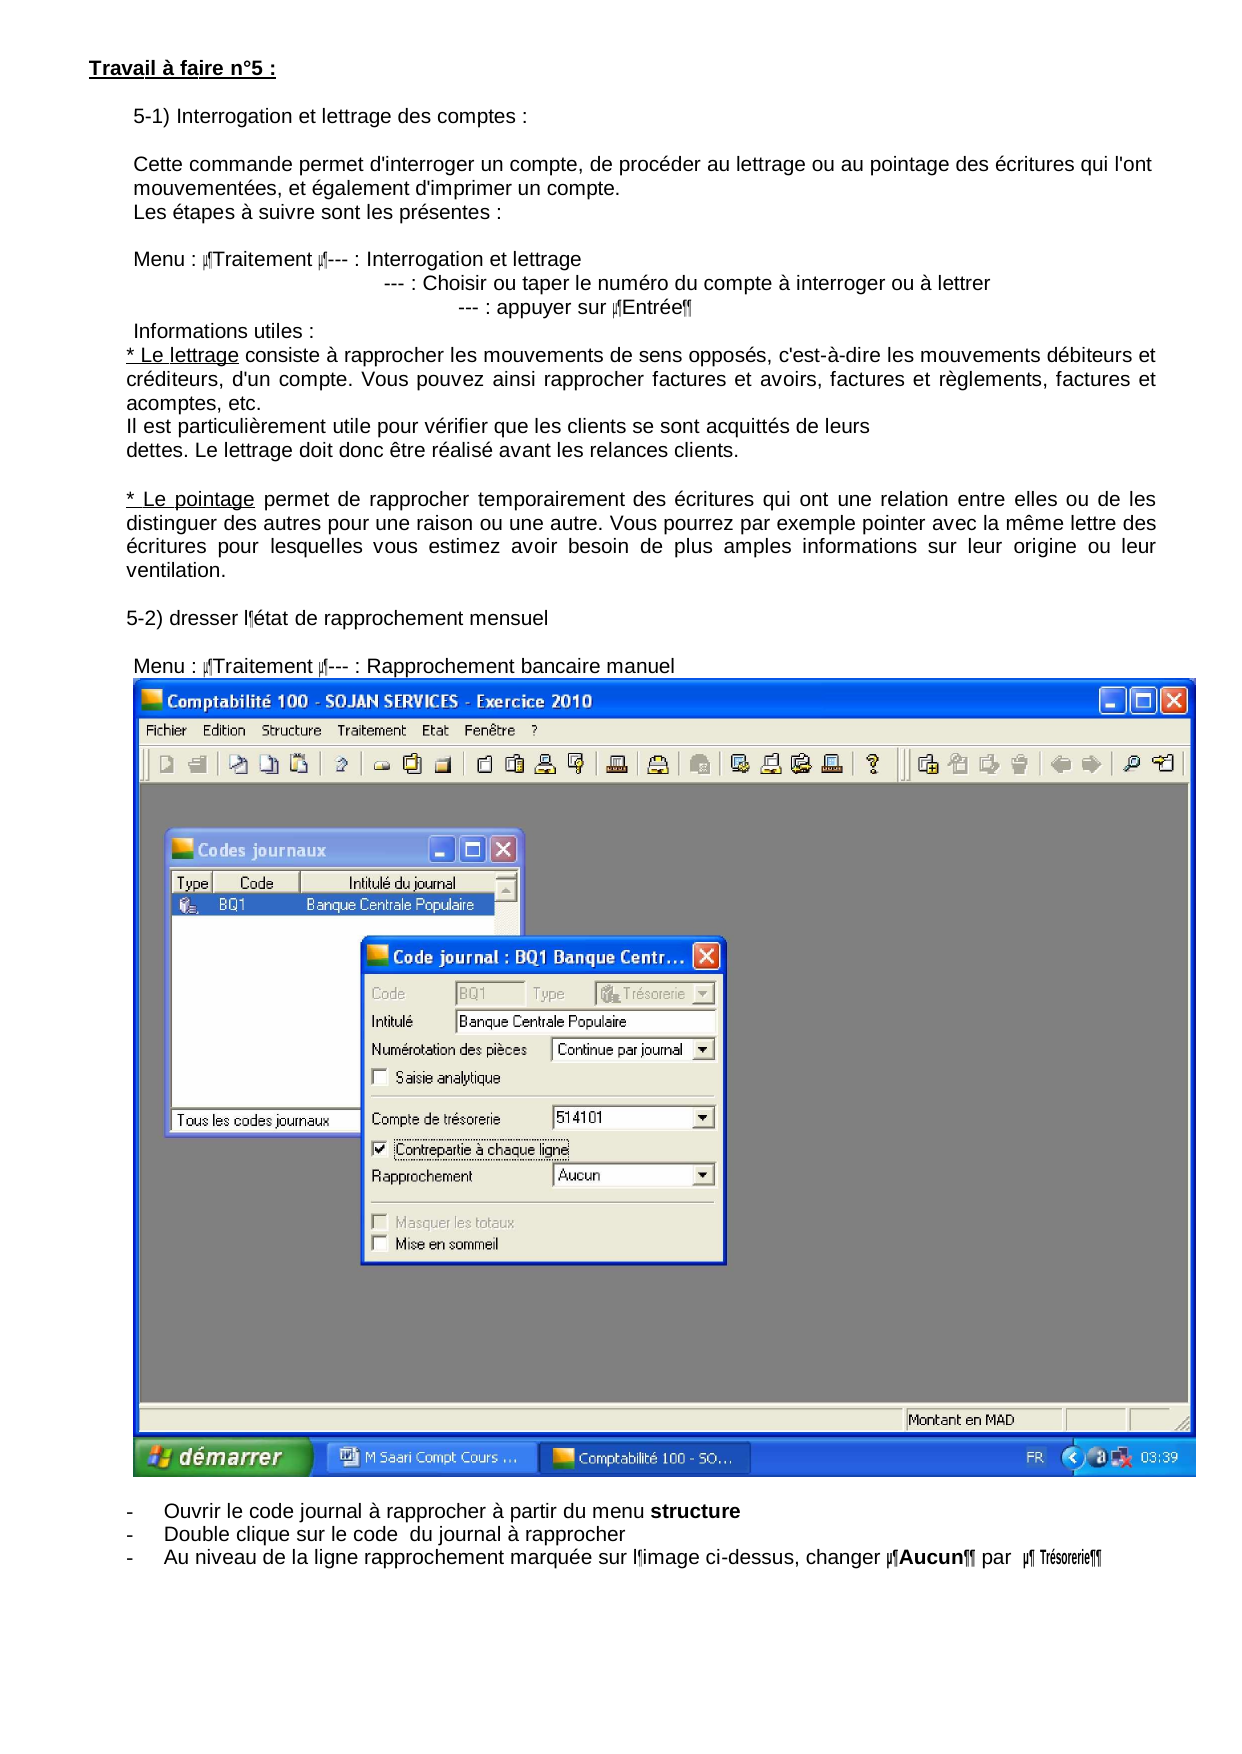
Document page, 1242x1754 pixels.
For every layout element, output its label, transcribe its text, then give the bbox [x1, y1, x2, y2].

text 5-2) dresser l¶état de rapprochement mensuel [126, 606, 552, 630]
text * Le pointage permet de rapprocher temporairement des écritures qui ont une relation entre elles ou de les distinguer des autres pour une raison ou une autre. Vous pourrez par exemple pointer avec la même lettre des écritures pour lesquelles vous estimez avoir besoin de plus amples informations sur leur origine ou leur ventilation. [126, 486, 1157, 582]
text * Le lettrage consiste à rapprocher les mouvements de sens opposés, c'est-à-dire les mouvements débiteurs et créditeurs, d'un compte. Vous pouvez ainsi rapprocher factures et avoirs, factures et règlements, factures et acomptes, etc. [126, 342, 1156, 414]
text Travail à faire n°5 : [88, 56, 1208, 79]
text Les étapes à suivre sont les présentes : [133, 200, 1208, 224]
text Cette commande permet d'interroger un compte, de procéder au lettrage ou au pointage des écritures qui l'ont mouvementées, et également d'imprimer un compte. [133, 152, 1157, 200]
text Informations utiles : [133, 318, 319, 342]
text - Au niveau de la ligne rapprochement marquée sur l¶image ci-dessus, changer µ¶Aucun¶¶ par µ¶ Trésorerie¶¶ [126, 1546, 1155, 1569]
picture [133, 678, 1196, 1477]
text Il est particulièrement utile pour vérifier que les clients se sont acquittés de leurs dettes. Le lettrage doit donc être réalisé avant les relances clients. [126, 414, 937, 462]
text --- : appuyer sur µ¶Entrée¶¶ [453, 295, 696, 318]
text --- : Choisir ou taper le numéro du compte à interroger ou à lettrer [383, 271, 1208, 295]
text Menu : µ¶Traitement µ¶--- : Interrogation et lettrage [133, 247, 1208, 271]
text - Ouvrir le code journal à rapprocher à partir du menu structure [126, 1499, 744, 1523]
text - Double clique sur le code du journal à rapprocher [126, 1523, 630, 1546]
text 5-1) Interrogation et lettrage des comptes : [133, 104, 1208, 128]
text Menu : µ¶Traitement µ¶--- : Rapprochement bancaire manuel [133, 654, 677, 678]
